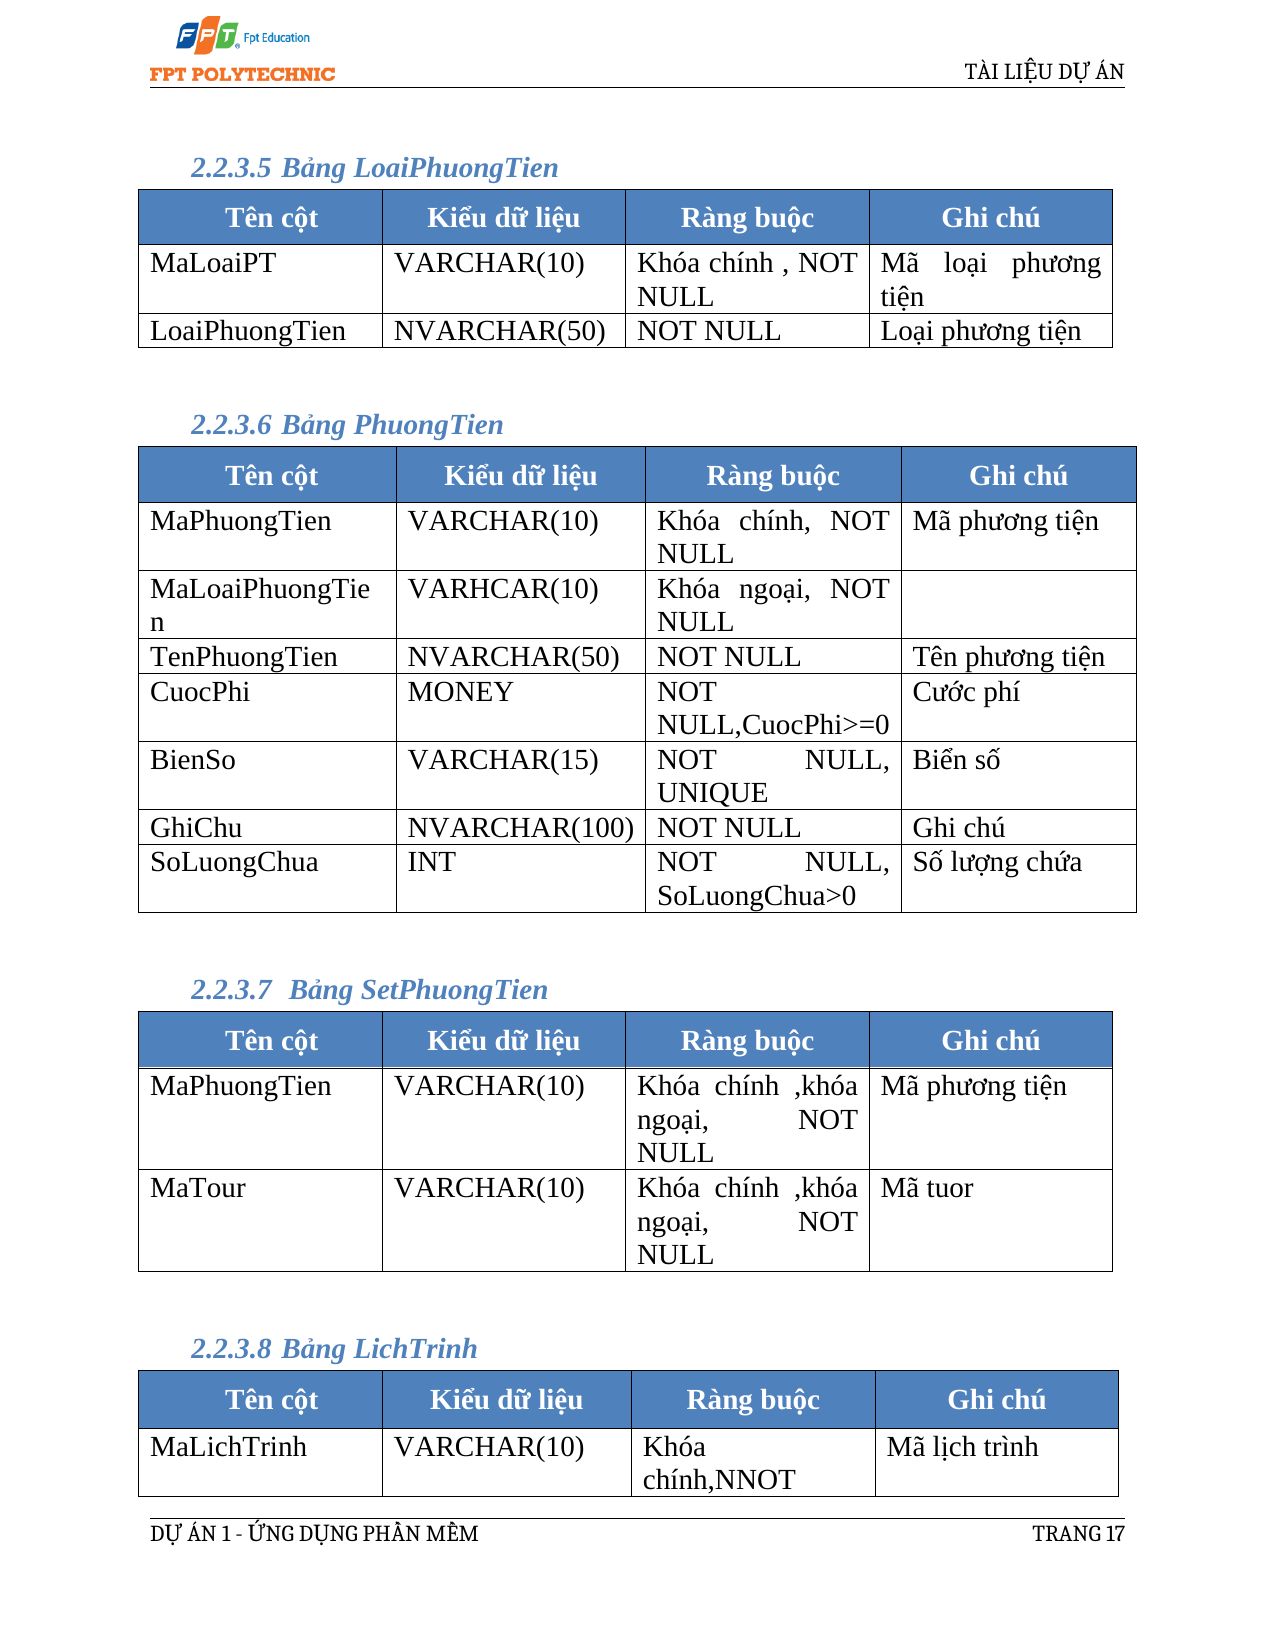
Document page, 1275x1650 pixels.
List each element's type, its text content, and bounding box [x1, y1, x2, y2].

table_cell Mã phương tiện [870, 1069, 1112, 1169]
table_cell VARCHAR(10) [397, 503, 645, 570]
table_header Ràng buộc [626, 1012, 869, 1067]
subtitle Bảng SetPhuongTien [191, 972, 1125, 1006]
table_header Kiểu dữ liệu [383, 190, 625, 244]
table_cell Mã lịch trình [876, 1429, 1118, 1496]
table_cell MONEY [397, 674, 645, 741]
picture [150, 16, 337, 81]
table_cell SoLuongChua [139, 845, 396, 912]
table_cell GhiChu [139, 810, 396, 843]
table_header Ràng buộc [626, 190, 869, 244]
table_cell VARCHAR(10) [383, 1069, 625, 1169]
table_cell MaPhuongTien [139, 1069, 382, 1169]
table_header Tên cột [139, 1012, 382, 1067]
table_cell VARCHAR(10) [383, 1429, 631, 1496]
table_cell NOT NULL, SoLuongChua>0 [646, 845, 901, 912]
table_cell INT [397, 845, 645, 912]
table_cell Khóa chính ,khóa ngoại, NOT NULL [626, 1069, 869, 1169]
table_header Kiểu dữ liệu [383, 1012, 625, 1067]
subtitle Bảng LoaiPhuongTien [191, 150, 1125, 183]
table_header Kiểu dữ liệu [383, 1371, 631, 1428]
table_header Tên cột [139, 1371, 382, 1428]
table_cell Khóa chính ,khóa ngoại, NOT NULL [626, 1170, 869, 1271]
table_cell Loại phương tiện [870, 314, 1112, 347]
table_header Tên cột [139, 447, 396, 502]
table_cell Khóa ngoại, NOT NULL [646, 571, 901, 638]
table_cell TenPhuongTien [139, 639, 396, 673]
table_cell NOT NULL,CuocPhi>=0 [646, 674, 901, 741]
table_cell LoaiPhuongTien [139, 314, 382, 347]
table_cell Khóa chính, NOT NULL [646, 503, 901, 570]
table_cell Mã loại phương tiện [870, 245, 1112, 312]
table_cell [632, 1429, 875, 1496]
table_cell NOT NULL [646, 810, 901, 843]
table_header Ghi chú [876, 1371, 1118, 1428]
table_cell [902, 571, 1136, 638]
table_cell Ghi chú [902, 810, 1136, 843]
table_header Tên cột [139, 190, 382, 244]
table_cell MaTour [139, 1170, 382, 1271]
table_cell Biển số [902, 742, 1136, 809]
table_cell VARHCAR(10) [397, 571, 645, 638]
table_cell Cước phí [902, 674, 1136, 741]
table_cell NOT NULL [626, 314, 869, 347]
table_cell MaLichTrinh [139, 1429, 382, 1496]
table_cell Số lượng chứa [902, 845, 1136, 912]
table_header Ràng buộc [646, 447, 901, 502]
table_cell VARCHAR(10) [383, 245, 625, 312]
subtitle Bảng PhuongTien [191, 407, 1125, 441]
table_cell Khóa chính , NOT NULL [626, 245, 869, 312]
table_cell Tên phương tiện [902, 639, 1136, 673]
table_cell CuocPhi [139, 674, 396, 741]
table_header Ghi chú [870, 1012, 1112, 1067]
table_header Kiểu dữ liệu [397, 447, 645, 502]
subtitle Bảng LichTrinh [191, 1331, 1125, 1365]
table_cell NVARCHAR(50) [397, 639, 645, 673]
table_cell MaLoaiPhuongTien [139, 571, 396, 638]
table_cell VARCHAR(10) [383, 1170, 625, 1271]
table_header Ghi chú [870, 190, 1112, 244]
table_cell NVARCHAR(50) [383, 314, 625, 347]
table_cell NOT NULL [646, 639, 901, 673]
table_cell Mã tuor [870, 1170, 1112, 1271]
table_cell VARCHAR(15) [397, 742, 645, 809]
table_cell Mã phương tiện [902, 503, 1136, 570]
table_cell NVARCHAR(100) [397, 810, 645, 843]
table_cell NOT NULL, UNIQUE [646, 742, 901, 809]
table_cell MaPhuongTien [139, 503, 396, 570]
table_cell MaLoaiPT [139, 245, 382, 312]
table_header Ràng buộc [632, 1371, 875, 1428]
table_cell BienSo [139, 742, 396, 809]
table_header Ghi chú [902, 447, 1136, 502]
